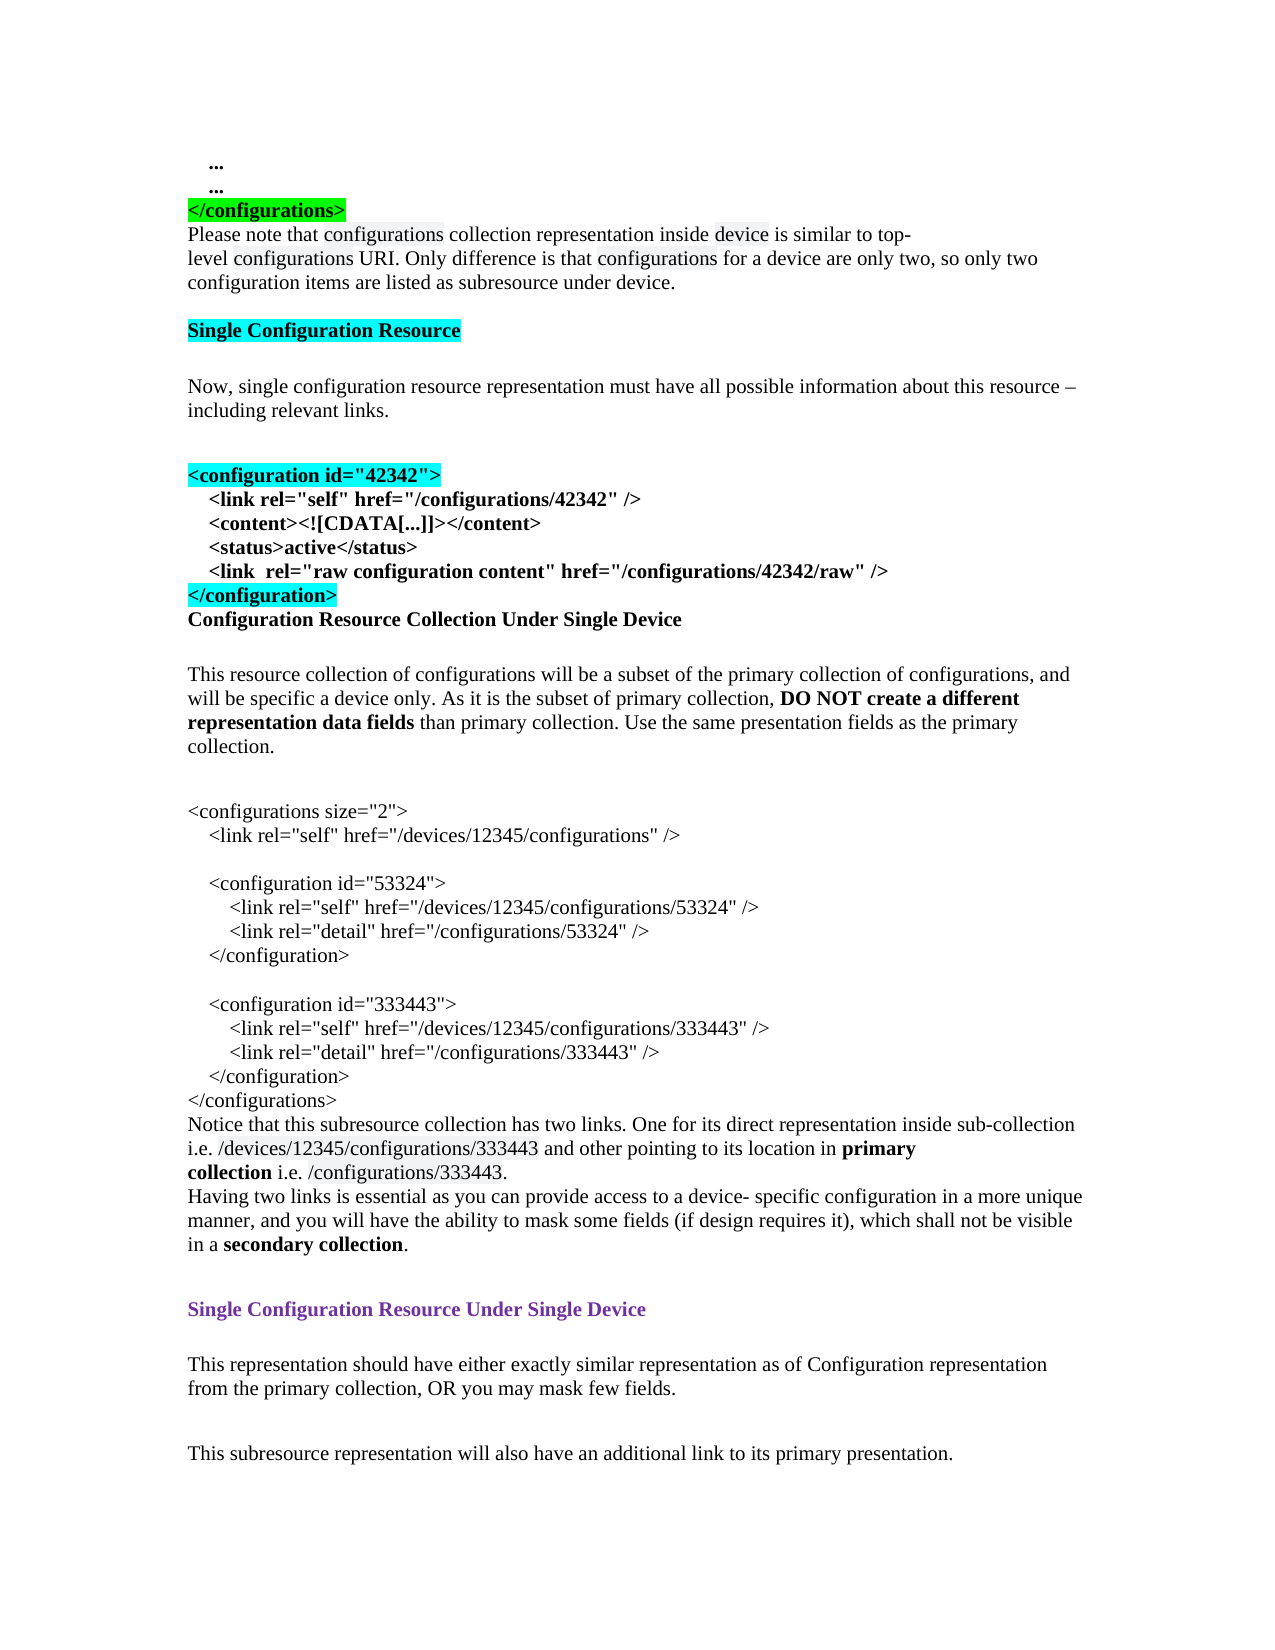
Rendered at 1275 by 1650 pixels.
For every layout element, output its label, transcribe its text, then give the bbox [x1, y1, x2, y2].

text Single Configuration Resource Under Single Device [187, 1297, 1087, 1321]
text This representation should have either exactly similar representation as of Configuration representation from the primary collection, OR you may mask few fields. [187, 1352, 1087, 1400]
table_header <configurations size="2"> <link rel="self" href="/devices/12345/configurations" /> <configuration id="53324"> <link rel="self" href="/devices/12345/configurations/53324" /> <link rel="detail" href="/configurations/53324" /> </configuration> <configuration id="333443"> <link rel="self" href="/devices/12345/configurations/333443" /> <link rel="detail" href="/configurations/333443" /> </configuration> </configurations> [188, 799, 1275, 1112]
table_header <configuration id="42342"> <link rel="self" href="/configurations/42342" /> <content><![CDATA[...]]></content> <status>active</status> <link rel="raw configuration content" href="/configurations/42342/raw" /> </configuration> [188, 463, 1275, 607]
text Now, single configuration resource representation must have all possible information about this resource – including relevant links. [187, 374, 1087, 422]
text This resource collection of configurations will be a subset of the primary collection of configurations, and will be specific a device only. As it is the subset of primary collection, DO NOT create a different representation data fields than primary collection. Use the same presentation fields as the primary collection. [187, 662, 1087, 758]
text Having two links is essential as you can provide access to a device- specific configuration in a more unique manner, and you will have the ability to mask some fields (if design requires it), which shall not be visible in a secondary collection. [187, 1184, 1087, 1256]
text This subresource representation will also have an additional link to its primary presentation. [187, 1441, 1087, 1465]
text Configuration Resource Collection Under Single Device [187, 607, 1087, 631]
text Single Configuration Resource [187, 318, 1087, 342]
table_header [188, 150, 1275, 222]
text Please note that configurations collection representation inside device is similar to top-level configurations URI. Only difference is that configurations for a device are only two, so only two configuration items are listed as subresource under device. [187, 222, 1087, 294]
text Notice that this subresource collection has two links. One for its direct representation inside sub-collection i.e. /devices/12345/configurations/333443 and other pointing to its location in primary collection i.e. /configurations/333443. [187, 1112, 1087, 1184]
